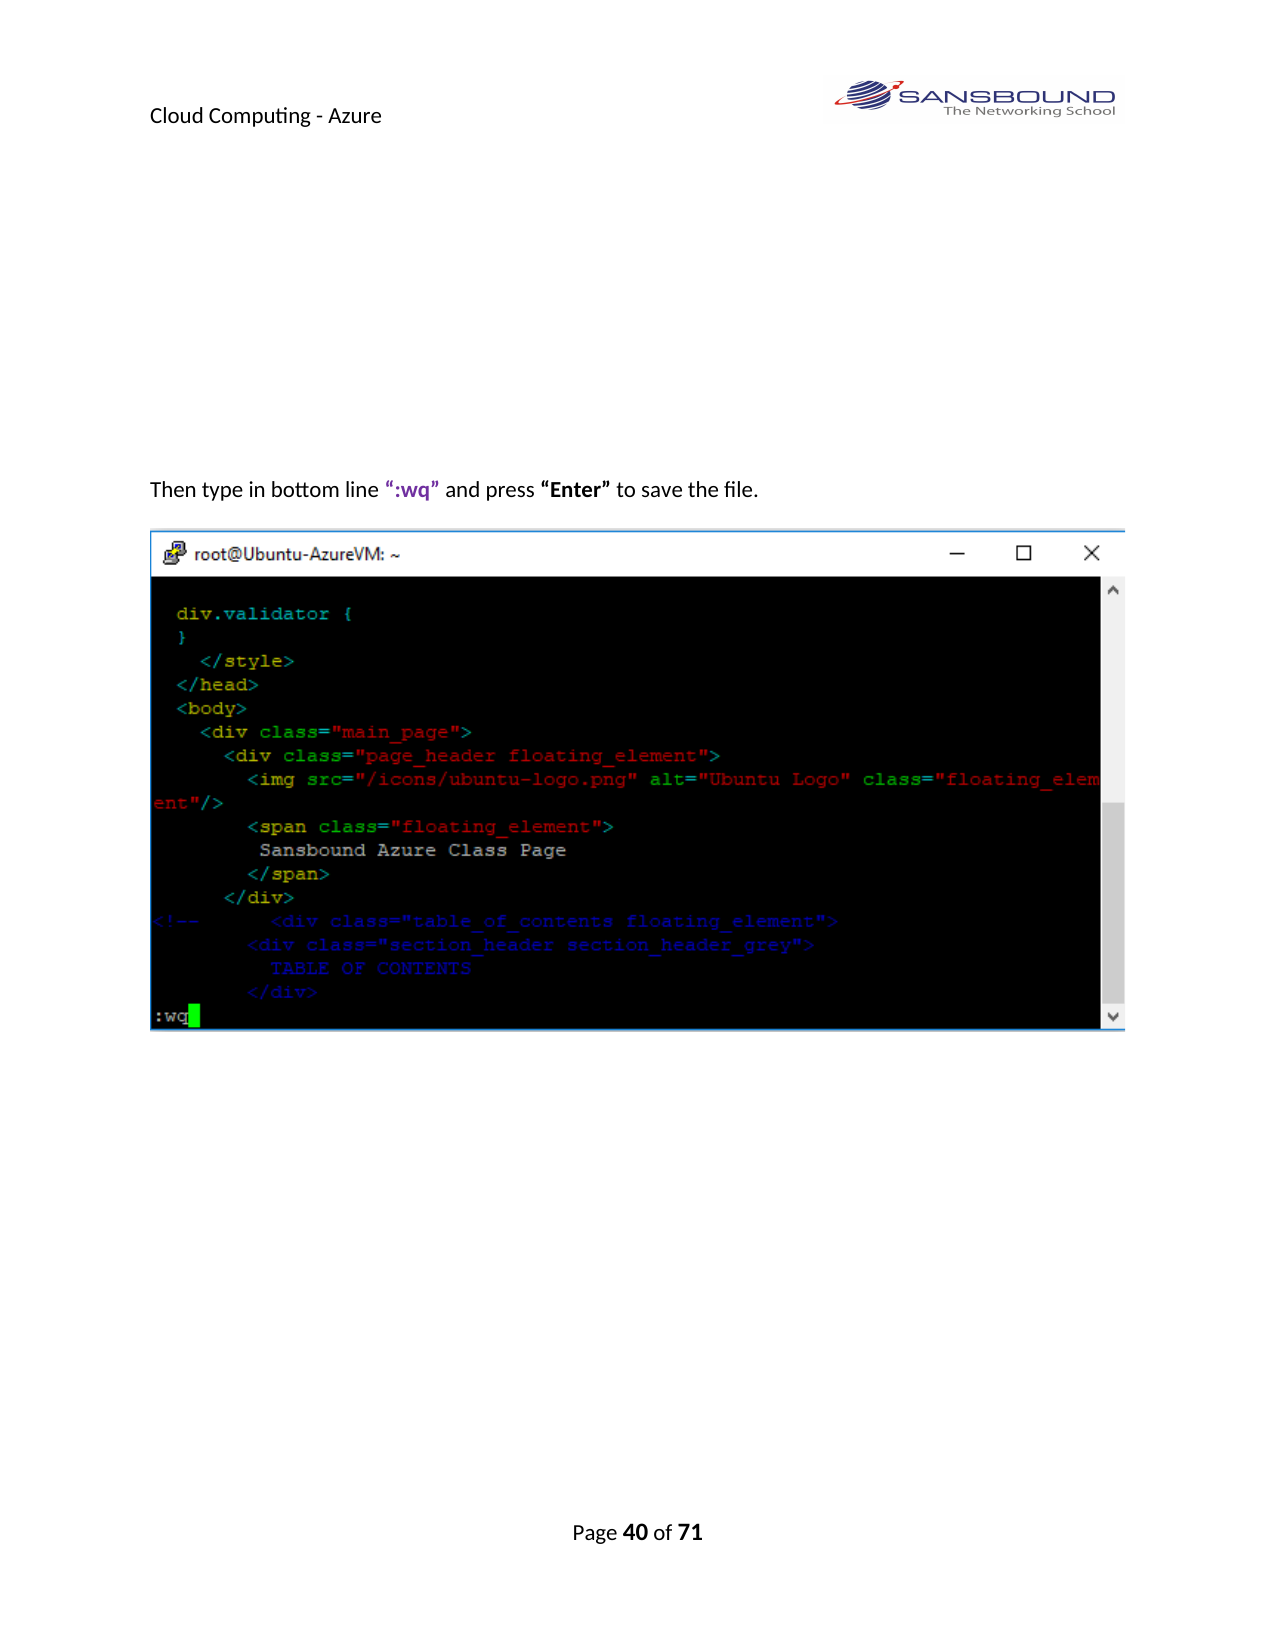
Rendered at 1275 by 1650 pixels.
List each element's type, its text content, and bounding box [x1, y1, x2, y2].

text Then type in bottom line “:wq” and press “Enter” to save the file. [150, 475, 1125, 503]
picture [150, 528, 1125, 1032]
picture [823, 75, 1125, 124]
